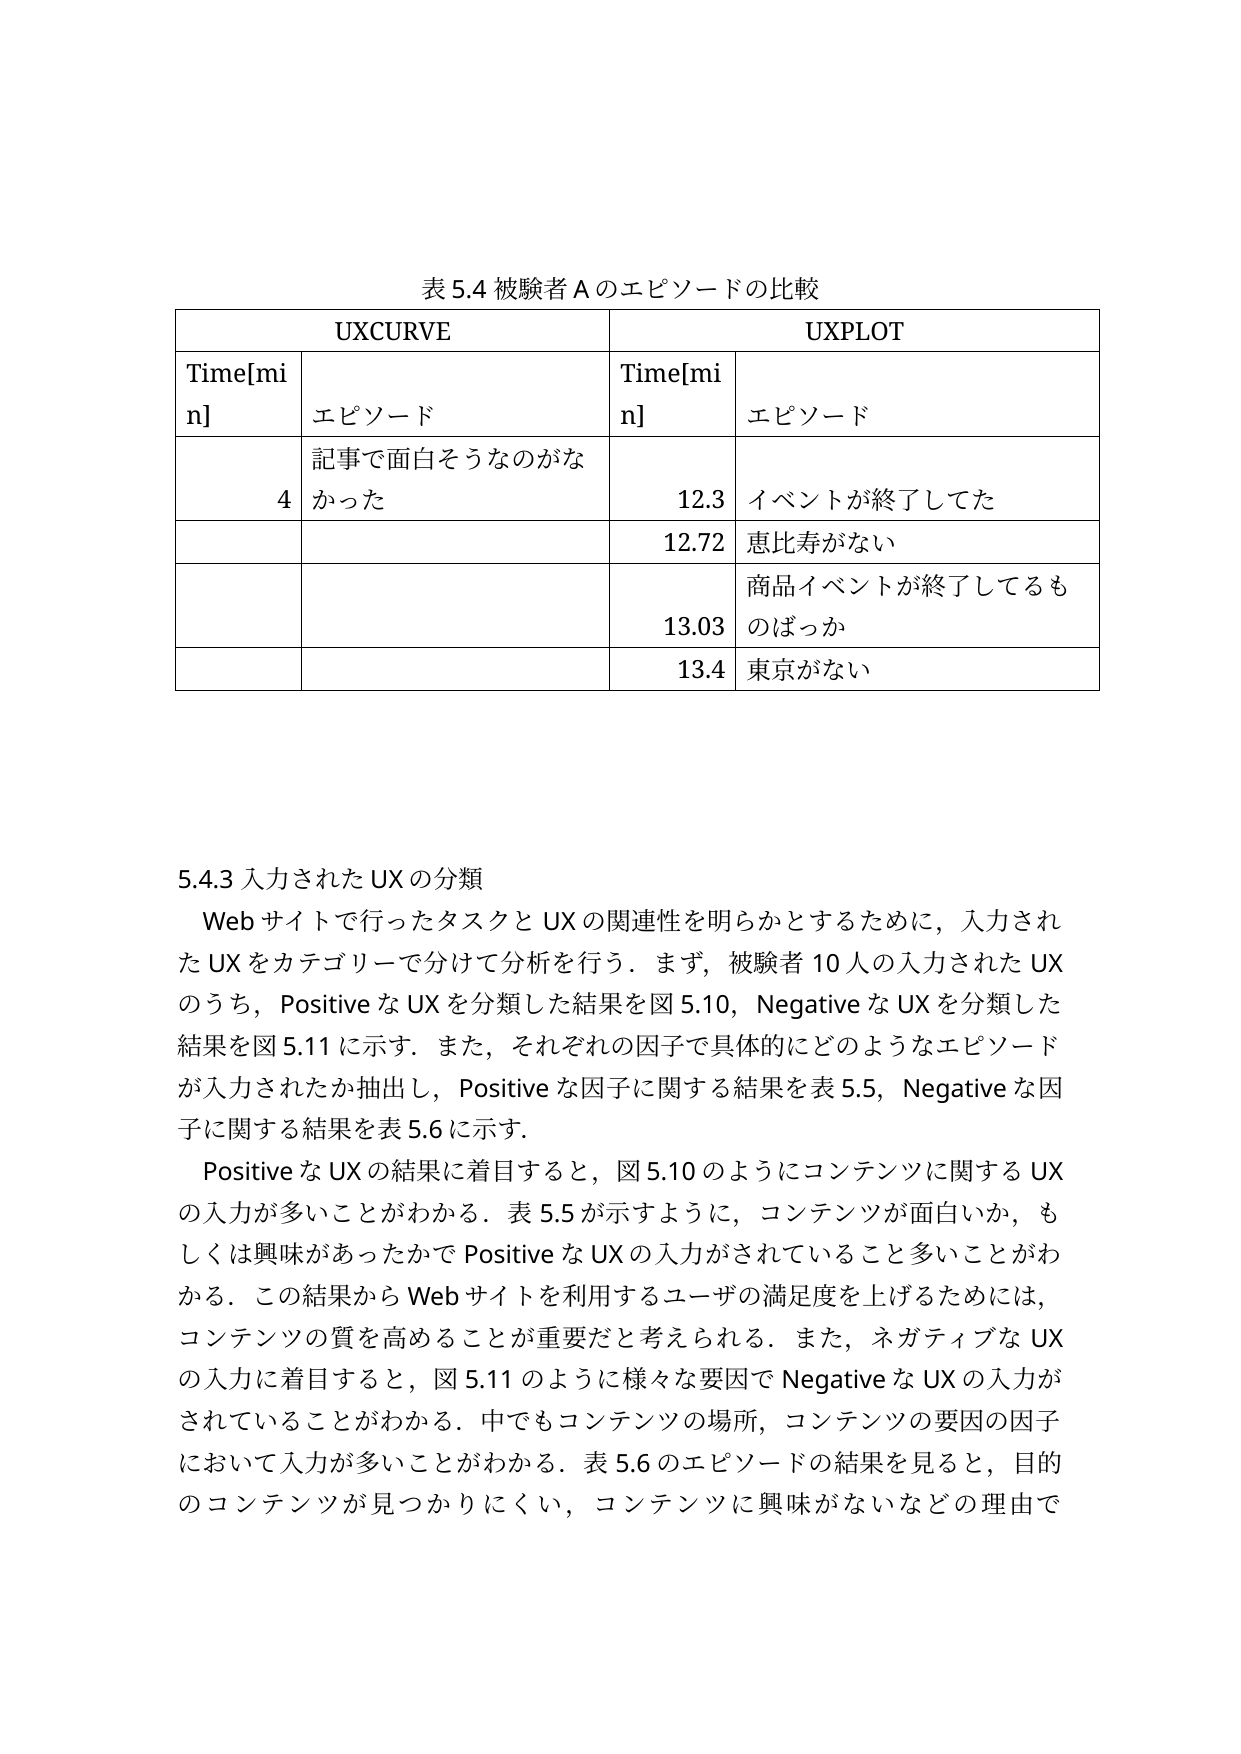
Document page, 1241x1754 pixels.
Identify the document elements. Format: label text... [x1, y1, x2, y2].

table_cell [176, 564, 301, 647]
text 5.4.3 入力されたUXの分類 [177, 857, 1063, 899]
table_cell [302, 564, 609, 647]
table_cell [176, 521, 301, 563]
table_cell 商品イベントが終了してるものばっか [736, 564, 1099, 647]
table_cell 4 [176, 437, 301, 520]
text Webサイトで行ったタスクとUXの関連性を明らかとするために，入力されたUXをカテゴリーで分けて分析を行う．まず，被験者10人の入力されたUXのうち，PositiveなUXを分類した結果を図5.10，NegativeなUXを分類した結果を図5.11に示す．また，それぞれの因子で具体的にどのようなエピソードが入力されたか抽出し，Positiveな因子に関する結果を表5.5，Negativeな因子に関する結果を表5.6に示す． [177, 899, 1063, 1149]
table_header UXPLOT [610, 310, 1099, 351]
table_cell 記事で面白そうなのがなかった [302, 437, 609, 520]
table_cell 12.3 [610, 437, 735, 520]
table_cell 13.4 [610, 648, 735, 690]
table_cell 恵比寿がない [736, 521, 1099, 563]
table_cell [302, 648, 609, 690]
table_cell Time[min] [176, 352, 301, 436]
table_cell エピソード [736, 352, 1099, 436]
table_cell 東京がない [736, 648, 1099, 690]
text 表5.4 被験者Aのエピソードの比較 [177, 267, 1063, 308]
table_cell 12.72 [610, 521, 735, 563]
table_cell エピソード [302, 352, 609, 436]
table_cell [176, 648, 301, 690]
table_cell Time[min] [610, 352, 735, 436]
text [177, 1149, 1063, 1524]
table_header UXCURVE [176, 310, 609, 351]
table_cell [302, 521, 609, 563]
table_cell イベントが終了してた [736, 437, 1099, 520]
table_cell 13.03 [610, 564, 735, 647]
